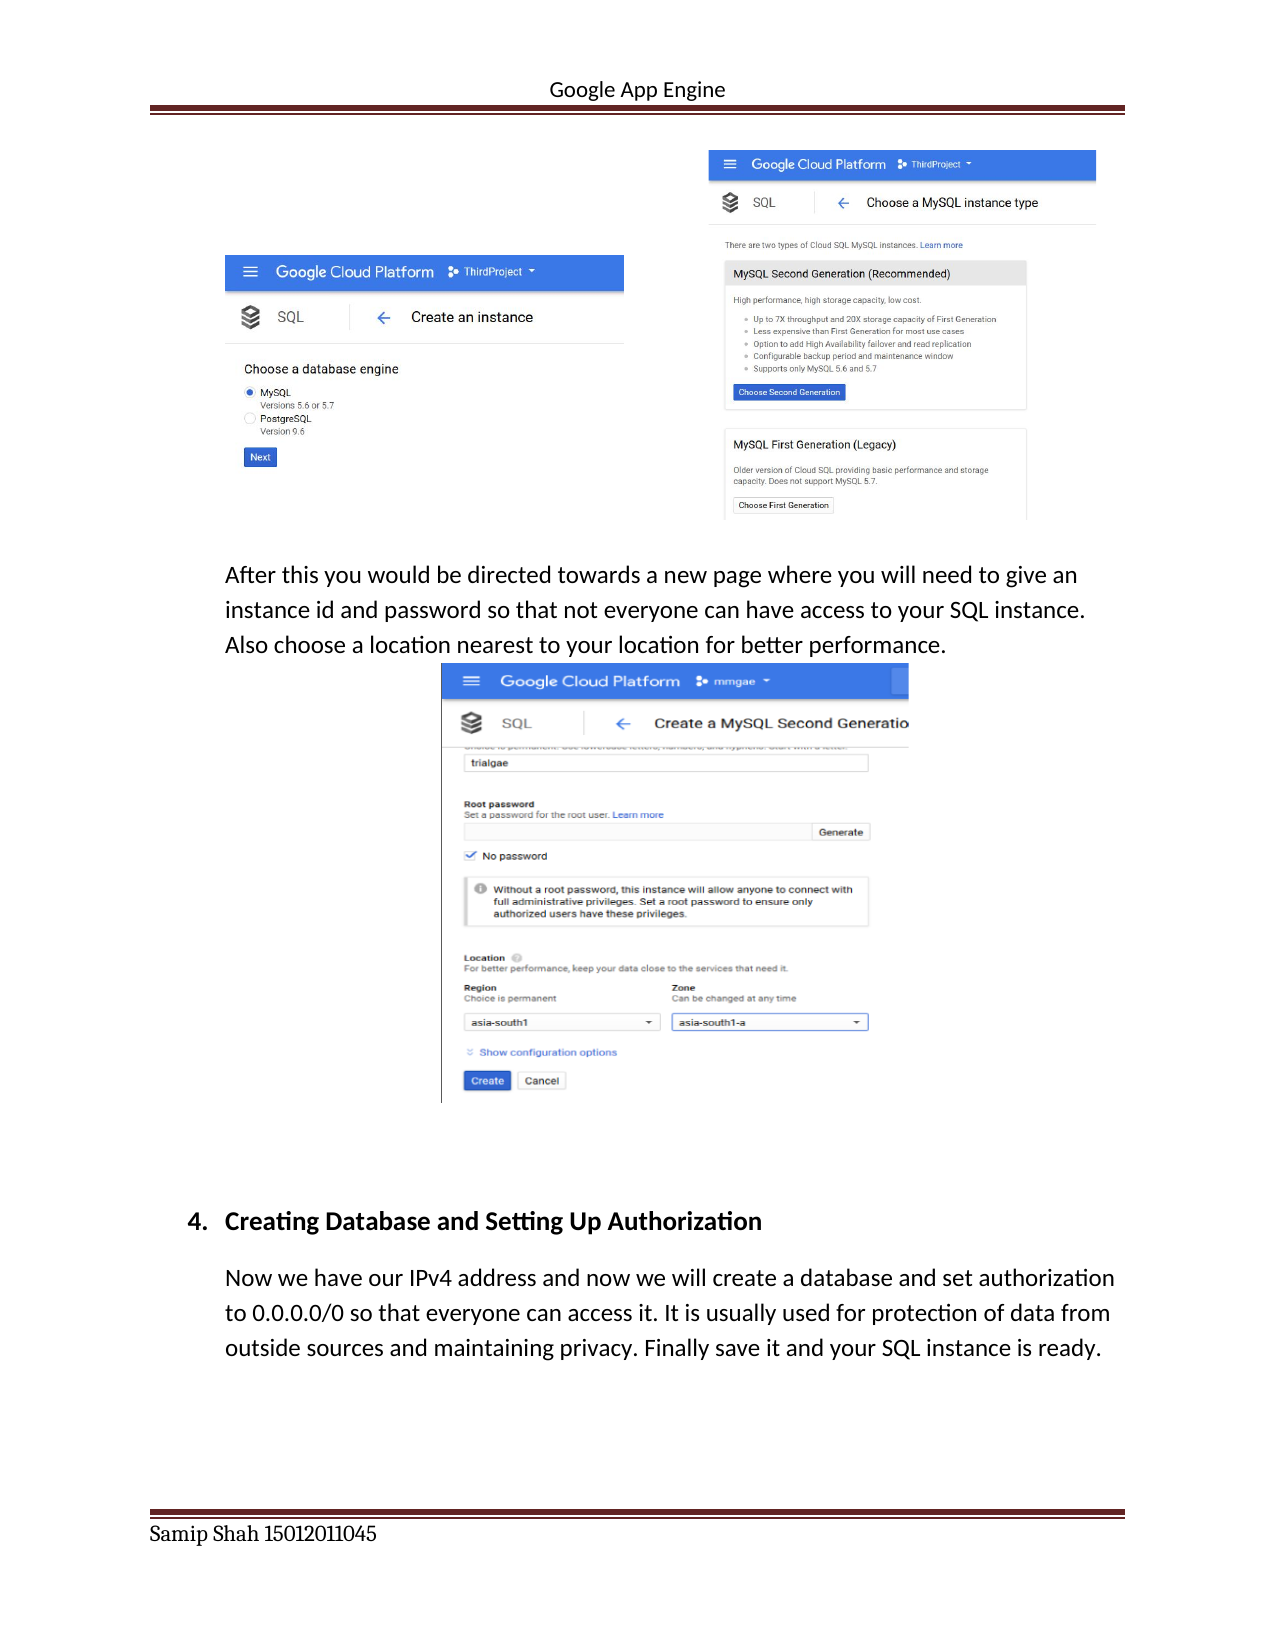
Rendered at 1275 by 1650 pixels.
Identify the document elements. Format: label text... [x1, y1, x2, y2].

picture [441, 663, 909, 1103]
picture [225, 255, 624, 520]
list Now we have our IPv4 address and now we will create a database and set authorization to 0.0.0.0/0 so that everyone can access it. It is usually used for protection of data from outside sources and maintaining privacy. Finally save it and your SQL instance is ready. [225, 1262, 1125, 1363]
list After this you would be directed towards a new page where you will need to give an instance id and password so that not everyone can have access to your SQL instance. Also choose a location nearest to your location for better performance. [225, 559, 1125, 659]
picture [708, 150, 1097, 520]
list Creating Database and Setting Up Authorization [187, 1204, 1125, 1237]
